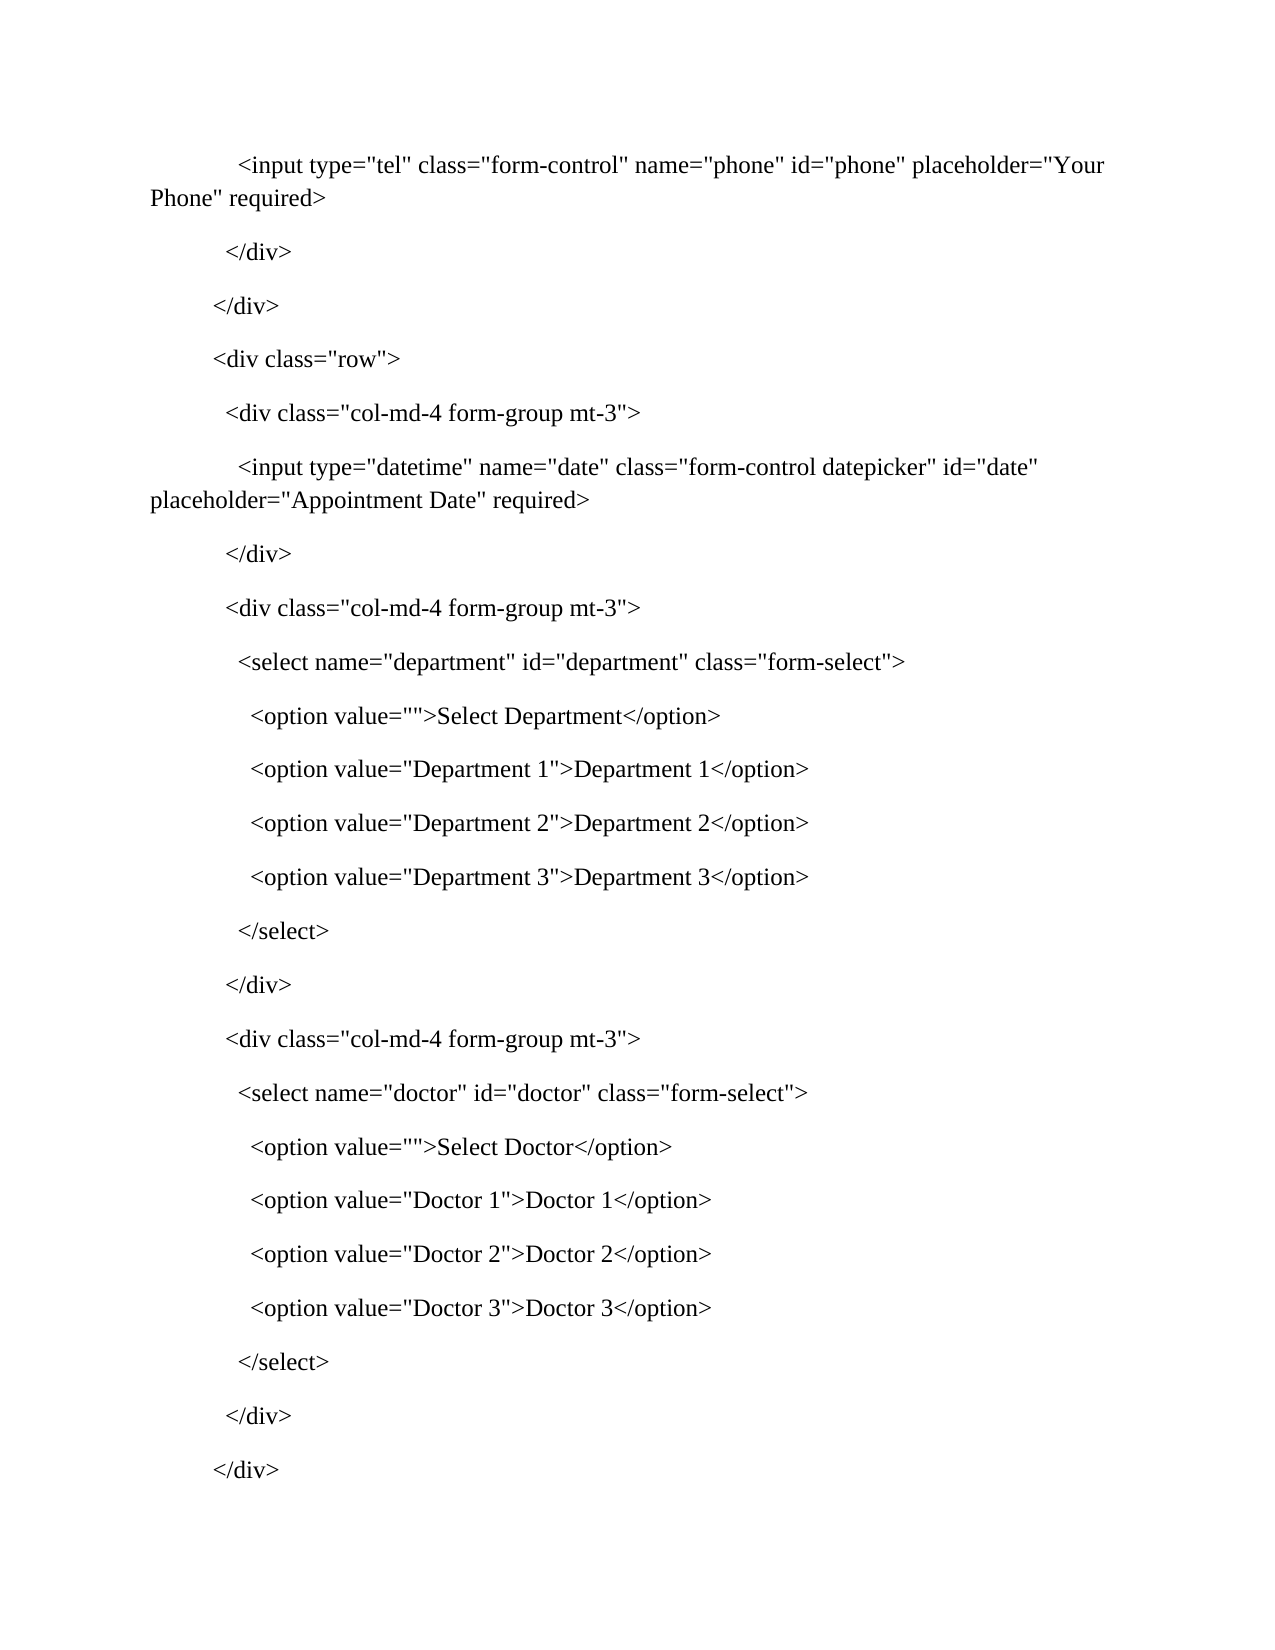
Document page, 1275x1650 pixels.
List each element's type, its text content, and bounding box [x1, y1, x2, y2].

text </div> [150, 539, 1125, 568]
text <input type="tel" class="form-control" name="phone" id="phone" placeholder="Your Phone" required> [150, 150, 1125, 212]
text </select> [150, 916, 1125, 945]
text <option value="">Select Doctor</option> [150, 1132, 1125, 1160]
text <select name="doctor" id="doctor" class="form-select"> [150, 1078, 1125, 1106]
text <div class="col-md-4 form-group mt-3"> [150, 398, 1125, 427]
text <div class="col-md-4 form-group mt-3"> [150, 593, 1125, 622]
text <option value="Doctor 3">Doctor 3</option> [150, 1293, 1125, 1322]
text <input type="datetime" name="date" class="form-control datepicker" id="date" placeholder="Appointment Date" required> [150, 452, 1125, 514]
text <select name="department" id="department" class="form-select"> [150, 647, 1125, 676]
text </div> [150, 237, 1125, 266]
text <option value="Department 3">Department 3</option> [150, 862, 1125, 891]
text <option value="">Select Department</option> [150, 701, 1125, 729]
text <option value="Department 2">Department 2</option> [150, 808, 1125, 837]
text </div> [150, 291, 1125, 319]
text </div> [150, 1455, 1125, 1483]
text <div class="row"> [150, 344, 1125, 373]
text </div> [150, 1401, 1125, 1429]
text </div> [150, 970, 1125, 999]
text <option value="Doctor 1">Doctor 1</option> [150, 1185, 1125, 1214]
text <option value="Department 1">Department 1</option> [150, 754, 1125, 783]
text </select> [150, 1347, 1125, 1376]
text <div class="col-md-4 form-group mt-3"> [150, 1024, 1125, 1053]
text <option value="Doctor 2">Doctor 2</option> [150, 1239, 1125, 1268]
